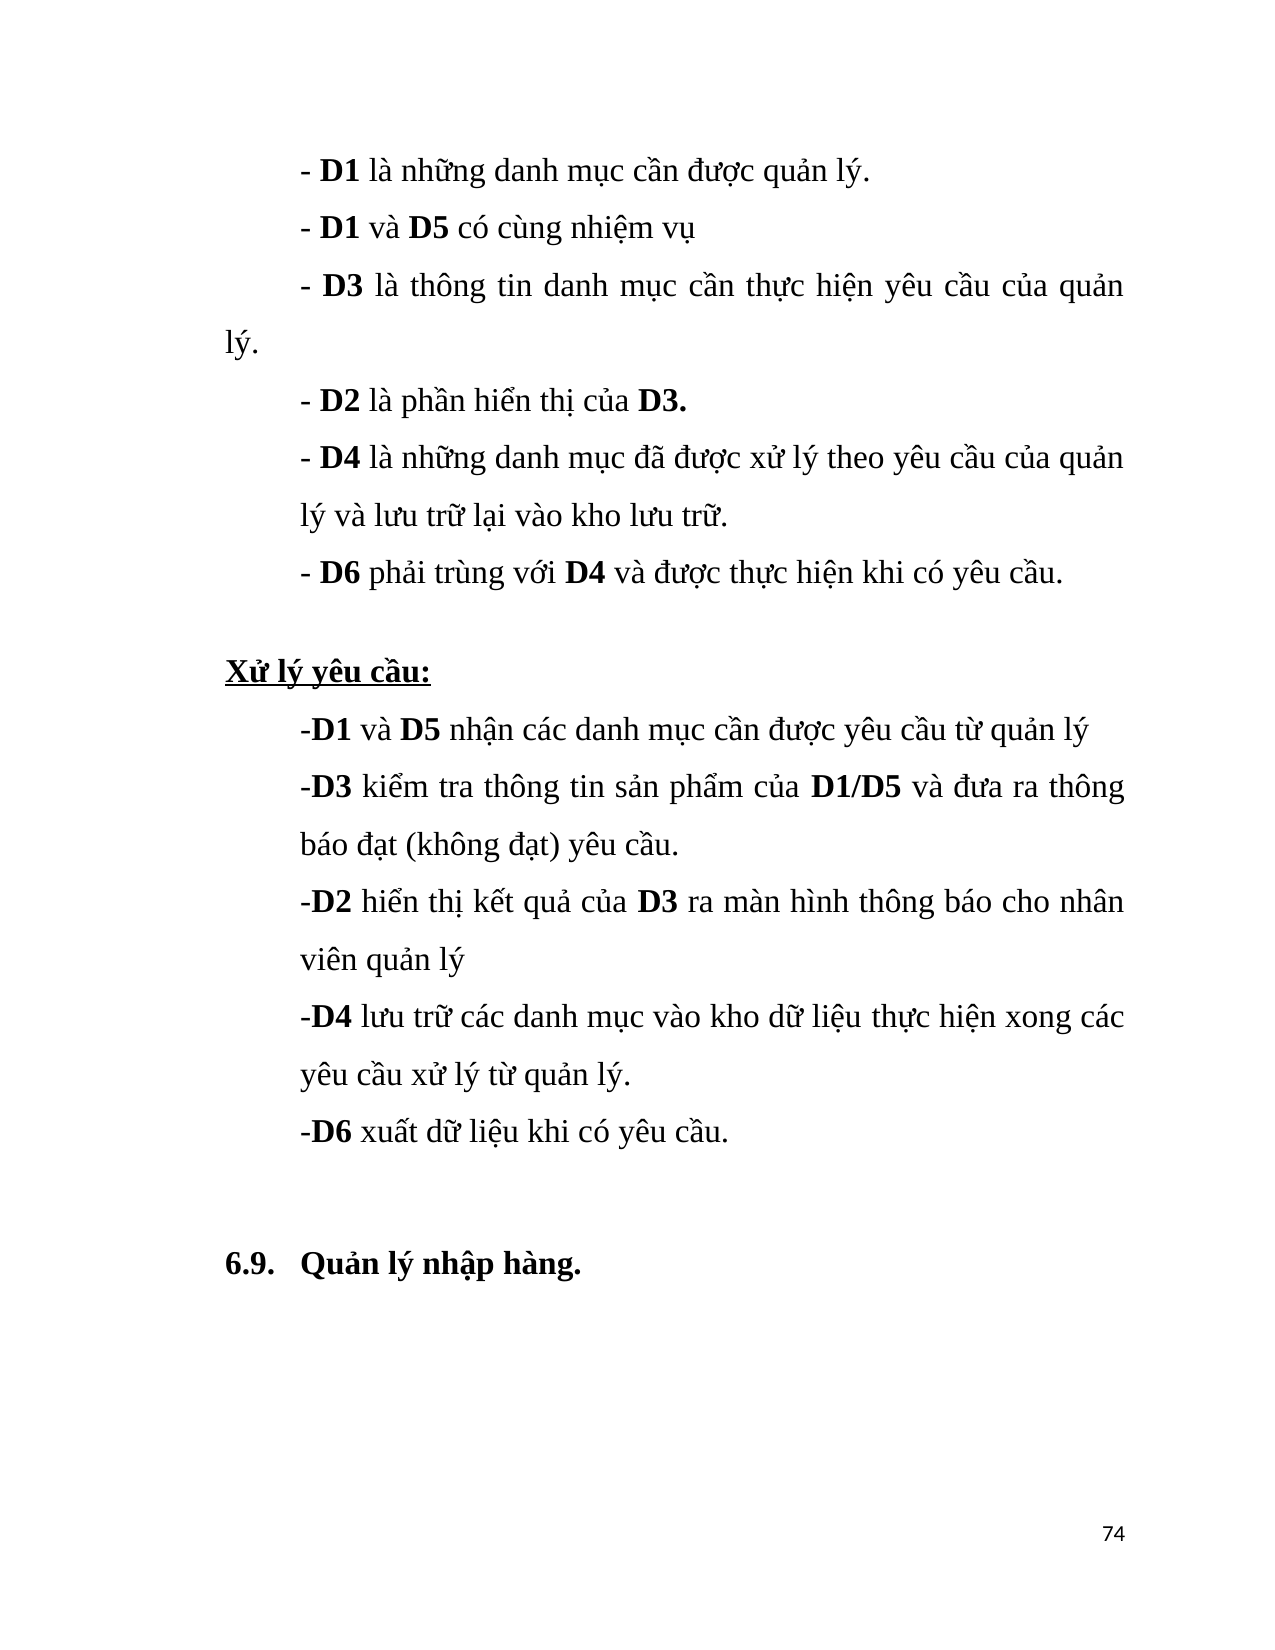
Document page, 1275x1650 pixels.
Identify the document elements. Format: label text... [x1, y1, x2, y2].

text -D6 xuất dữ liệu khi có yêu cầu. [225, 1111, 1125, 1150]
text - D3 là thông tin danh mục cần thực hiện yêu cầu của quản lý. [225, 265, 1125, 361]
text Xử lý yêu cầu: [225, 651, 1125, 690]
text -D2 hiển thị kết quả của D3 ra màn hình thông báo cho nhân viên quản lý [300, 881, 1125, 977]
text - D4 là những danh mục đã được xử lý theo yêu cầu của quản lý và lưu trữ lại vào kho lưu trữ. [300, 437, 1125, 533]
text - D6 phải trùng với D4 và được thực hiện khi có yêu cầu. [225, 552, 1125, 591]
text -D1 và D5 nhận các danh mục cần được yêu cầu từ quản lý [150, 709, 1125, 747]
list Quản lý nhập hàng. [225, 1243, 1125, 1281]
text - D2 là phần hiển thị của D3. [225, 380, 1125, 418]
text - D1 là những danh mục cần được quản lý. [225, 150, 1125, 188]
text -D3 kiểm tra thông tin sản phẩm của D1/D5 và đưa ra thông báo đạt (không đạt) yêu cầu. [300, 766, 1125, 862]
text -D4 lưu trữ các danh mục vào kho dữ liệu thực hiện xong các yêu cầu xử lý từ quản lý. [300, 996, 1125, 1092]
text - D1 và D5 có cùng nhiệm vụ [225, 207, 1125, 246]
